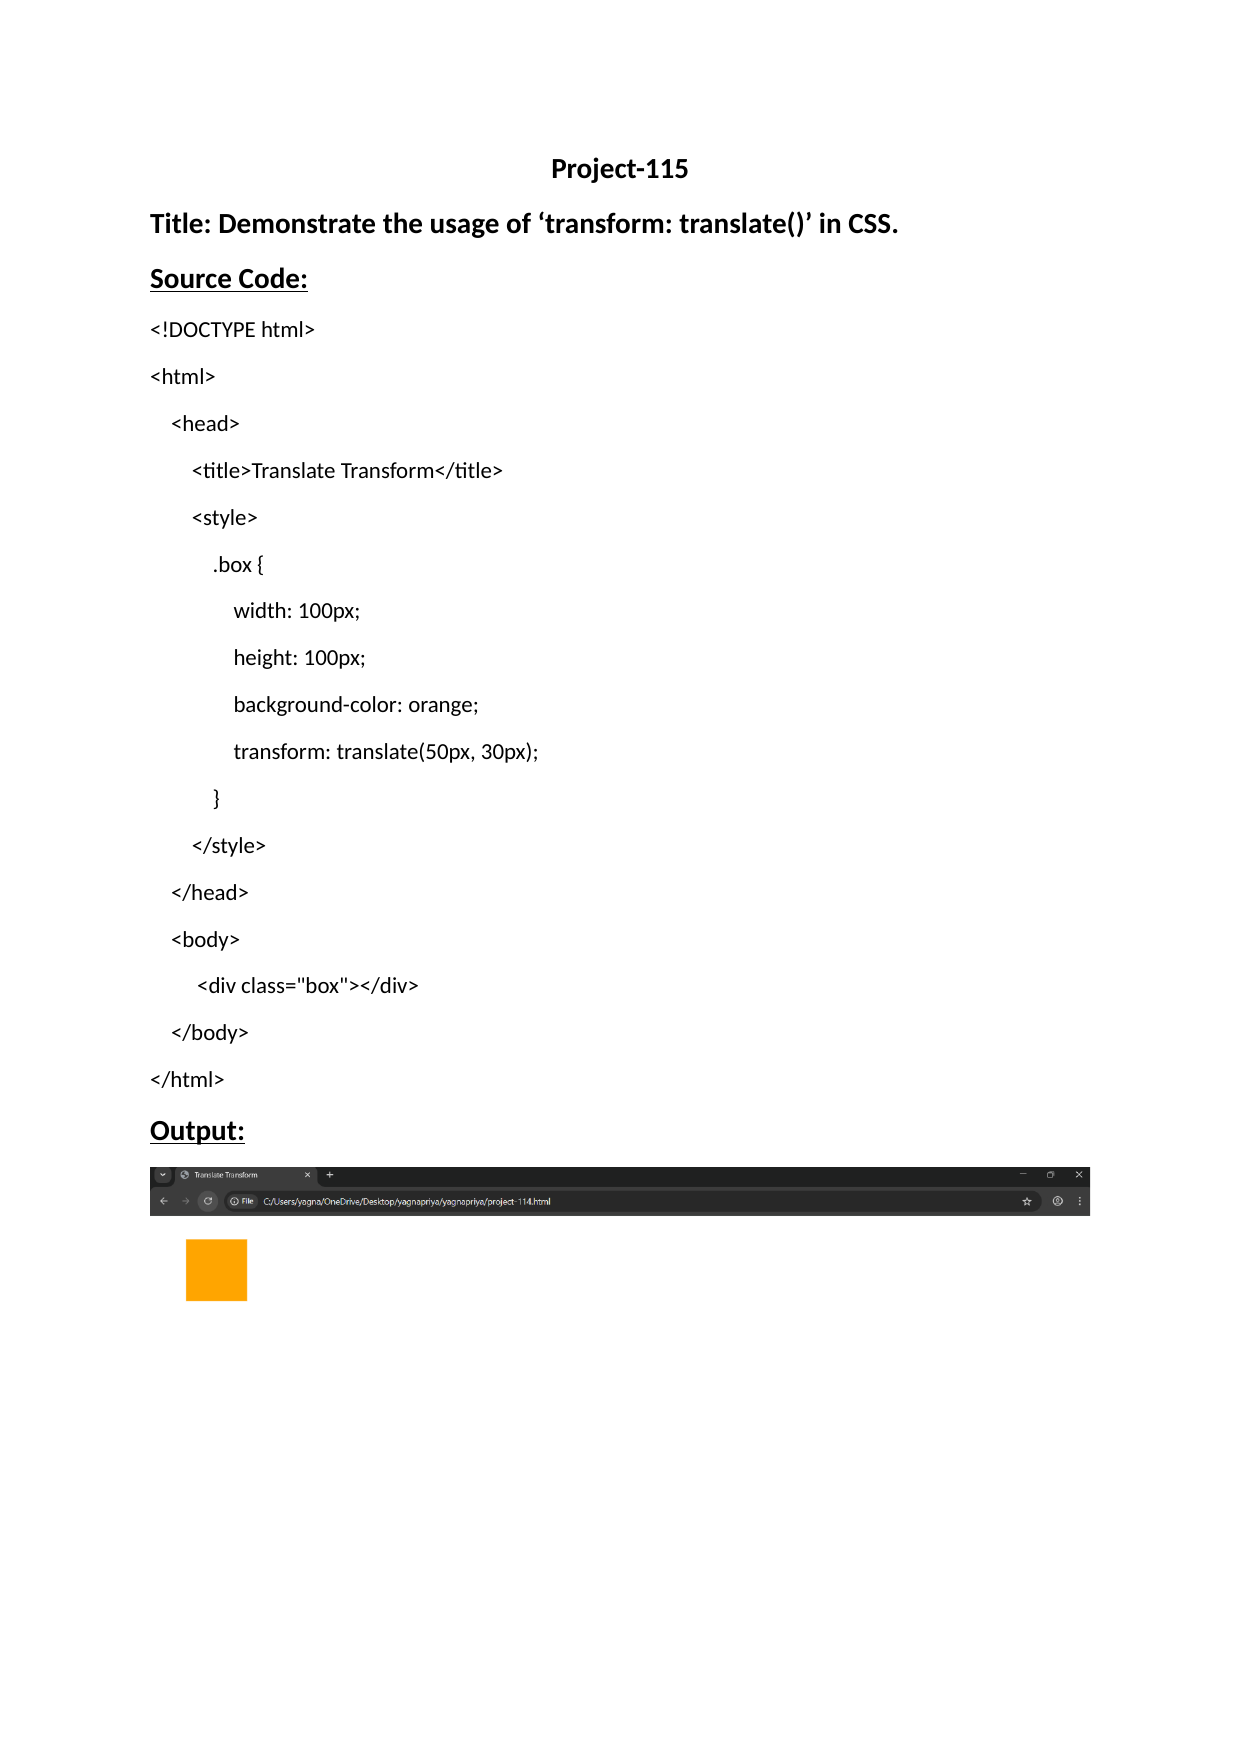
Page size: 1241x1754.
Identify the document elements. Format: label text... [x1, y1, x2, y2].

text background-color: orange; [150, 690, 1090, 718]
text <!DOCTYPE html> [150, 315, 1090, 343]
text <body> [150, 925, 1090, 953]
text <style> [150, 503, 1090, 531]
text <div class="box"></div> [150, 972, 1090, 999]
text Project-115 [150, 150, 1090, 186]
text </head> [150, 878, 1090, 906]
text width: 100px; [150, 597, 1090, 624]
text <title>Translate Transform</title> [150, 456, 1090, 484]
text </style> [150, 831, 1090, 859]
picture [150, 1167, 1091, 1340]
text } [150, 784, 1090, 812]
text Source Code: [150, 260, 1090, 296]
text Title: Demonstrate the usage of ‘transform: translate()’ in CSS. [150, 205, 1090, 241]
text transform: translate(50px, 30px); [150, 737, 1090, 765]
text Output: [150, 1112, 1090, 1148]
text height: 100px; [150, 643, 1090, 671]
text </body> [150, 1018, 1090, 1046]
text <html> [150, 362, 1090, 390]
text </html> [150, 1065, 1090, 1093]
text <head> [150, 409, 1090, 437]
text .box { [150, 550, 1090, 578]
